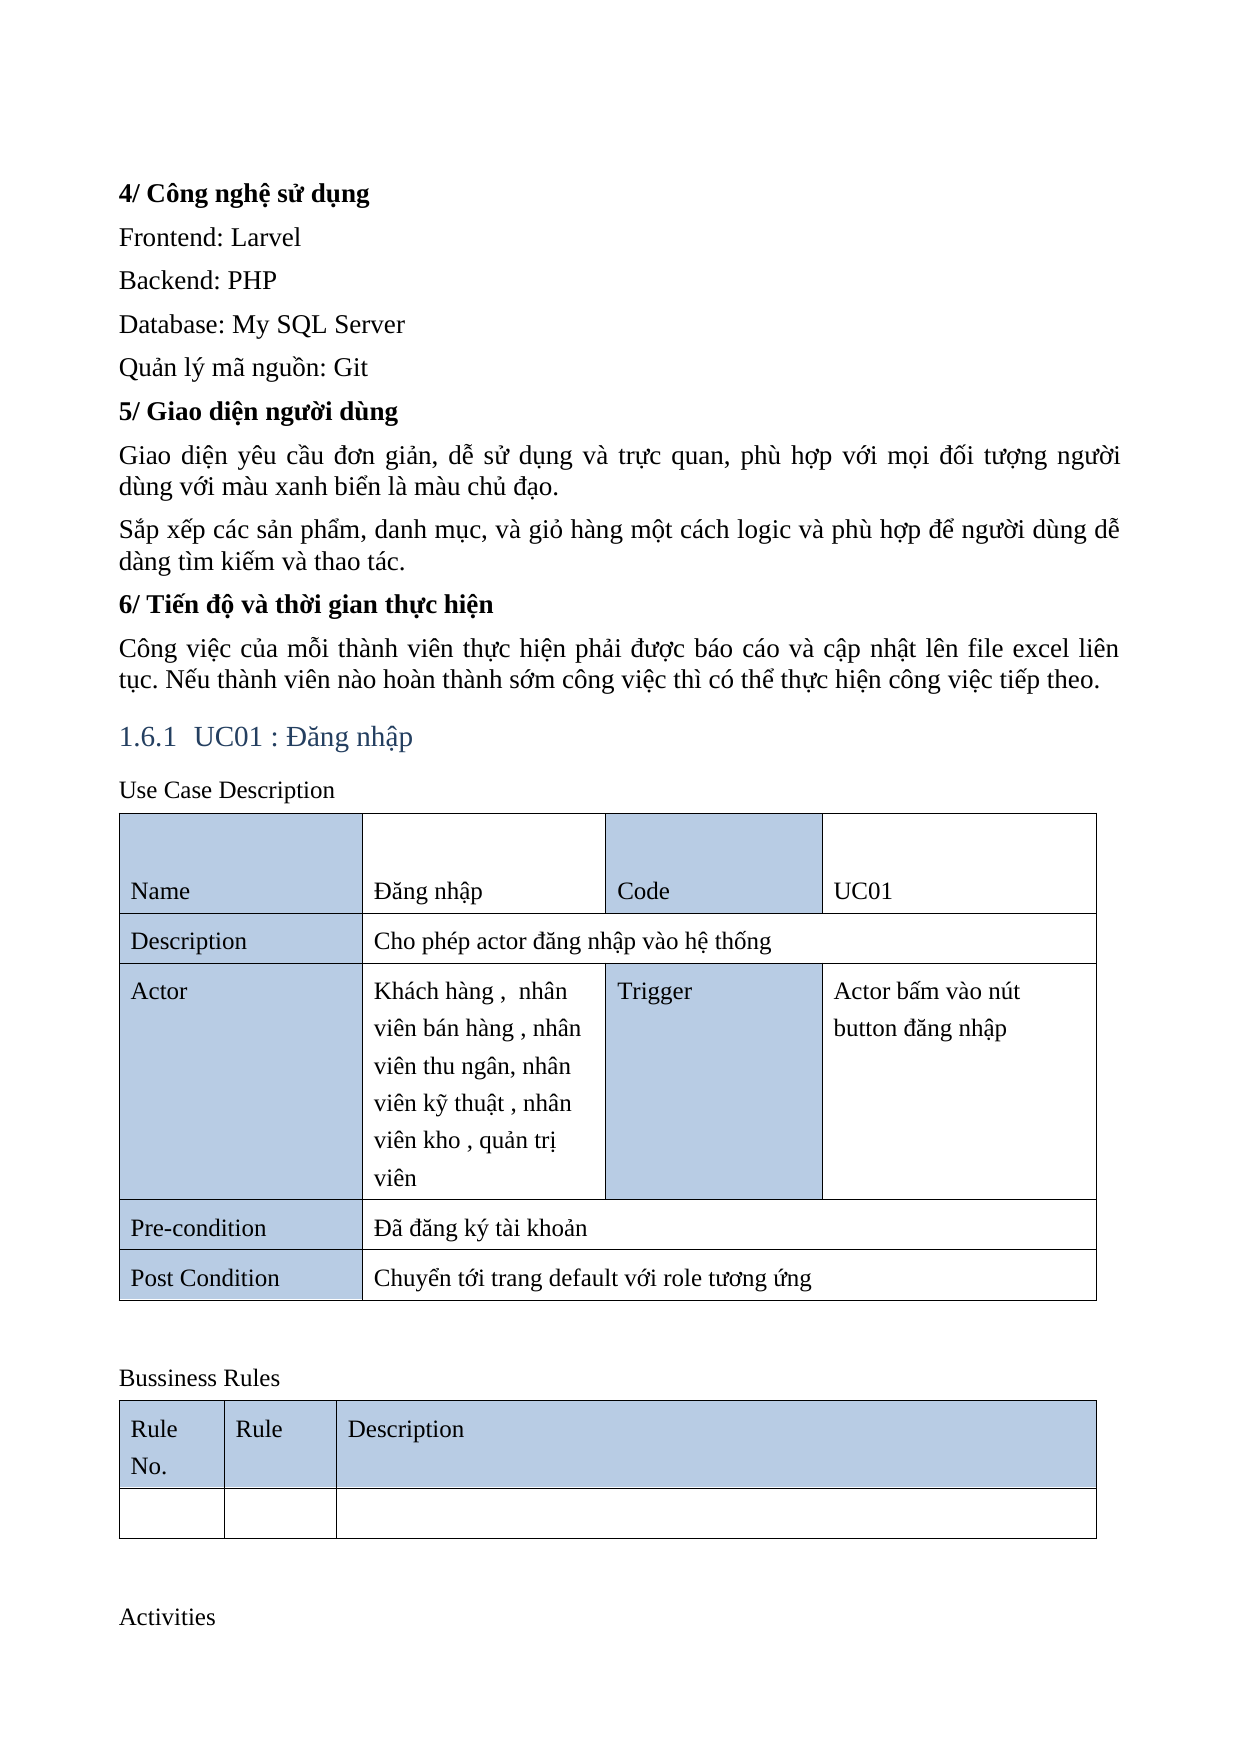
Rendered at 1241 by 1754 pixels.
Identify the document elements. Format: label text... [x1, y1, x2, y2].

table_header Code [606, 814, 822, 913]
table_header Rule No. [120, 1401, 224, 1487]
text 5/ Giao diện người dùng [118, 395, 1122, 426]
subtitle UC01 : Đăng nhập [118, 719, 1122, 753]
text Công việc của mỗi thành viên thực hiện phải được báo cáo và cập nhật lên file excel liên tục. Nếu thành viên nào hoàn thành sớm công việc thì có thể thực hiện công việc tiếp theo. [118, 632, 1122, 694]
text Database: My SQL Server [118, 308, 1122, 339]
table_cell Actor [120, 964, 362, 1199]
text 6/ Tiến độ và thời gian thực hiện [118, 588, 1122, 619]
table_cell Trigger [606, 964, 822, 1199]
table_header Name [120, 814, 362, 913]
text 4/ Công nghệ sử dụng [118, 177, 1122, 208]
text Giao diện yêu cầu đơn giản, dễ sử dụng và trực quan, phù hợp với mọi đối tượng người dùng với màu xanh biển là màu chủ đạo. [118, 439, 1122, 501]
table_cell [337, 1489, 1096, 1538]
text Use Case Description [118, 775, 1122, 804]
table_header Description [337, 1401, 1096, 1487]
table_cell [225, 1489, 336, 1538]
table_cell Chuyển tới trang default với role tương ứng [363, 1250, 1096, 1299]
table_cell Cho phép actor đăng nhập vào hệ thống [363, 914, 1096, 963]
table_cell Đã đăng ký tài khoản [363, 1200, 1096, 1249]
table_cell Pre-condition [120, 1200, 362, 1249]
text Frontend: Larvel [118, 221, 1122, 252]
table_header UC01 [823, 814, 1096, 913]
text Quản lý mã nguồn: Git [118, 352, 1122, 383]
text Backend: PHP [118, 264, 1122, 295]
text Sắp xếp các sản phẩm, danh mục, và giỏ hàng một cách logic và phù hợp để người dùng dễ dàng tìm kiếm và thao tác. [118, 514, 1122, 576]
table_cell Description [120, 914, 362, 963]
table_header Rule [225, 1401, 336, 1487]
table_cell Post Condition [120, 1250, 362, 1299]
table_header Đăng nhập [363, 814, 605, 913]
table_cell Khách hàng , nhân viên bán hàng , nhân viên thu ngân, nhân viên kỹ thuật , nhân viên kho , quản trị viên [363, 964, 605, 1199]
table_cell [120, 1489, 224, 1538]
text Activities [118, 1602, 1122, 1630]
text Bussiness Rules [118, 1363, 1122, 1392]
table_cell Actor bấm vào nút button đăng nhập [823, 964, 1096, 1199]
